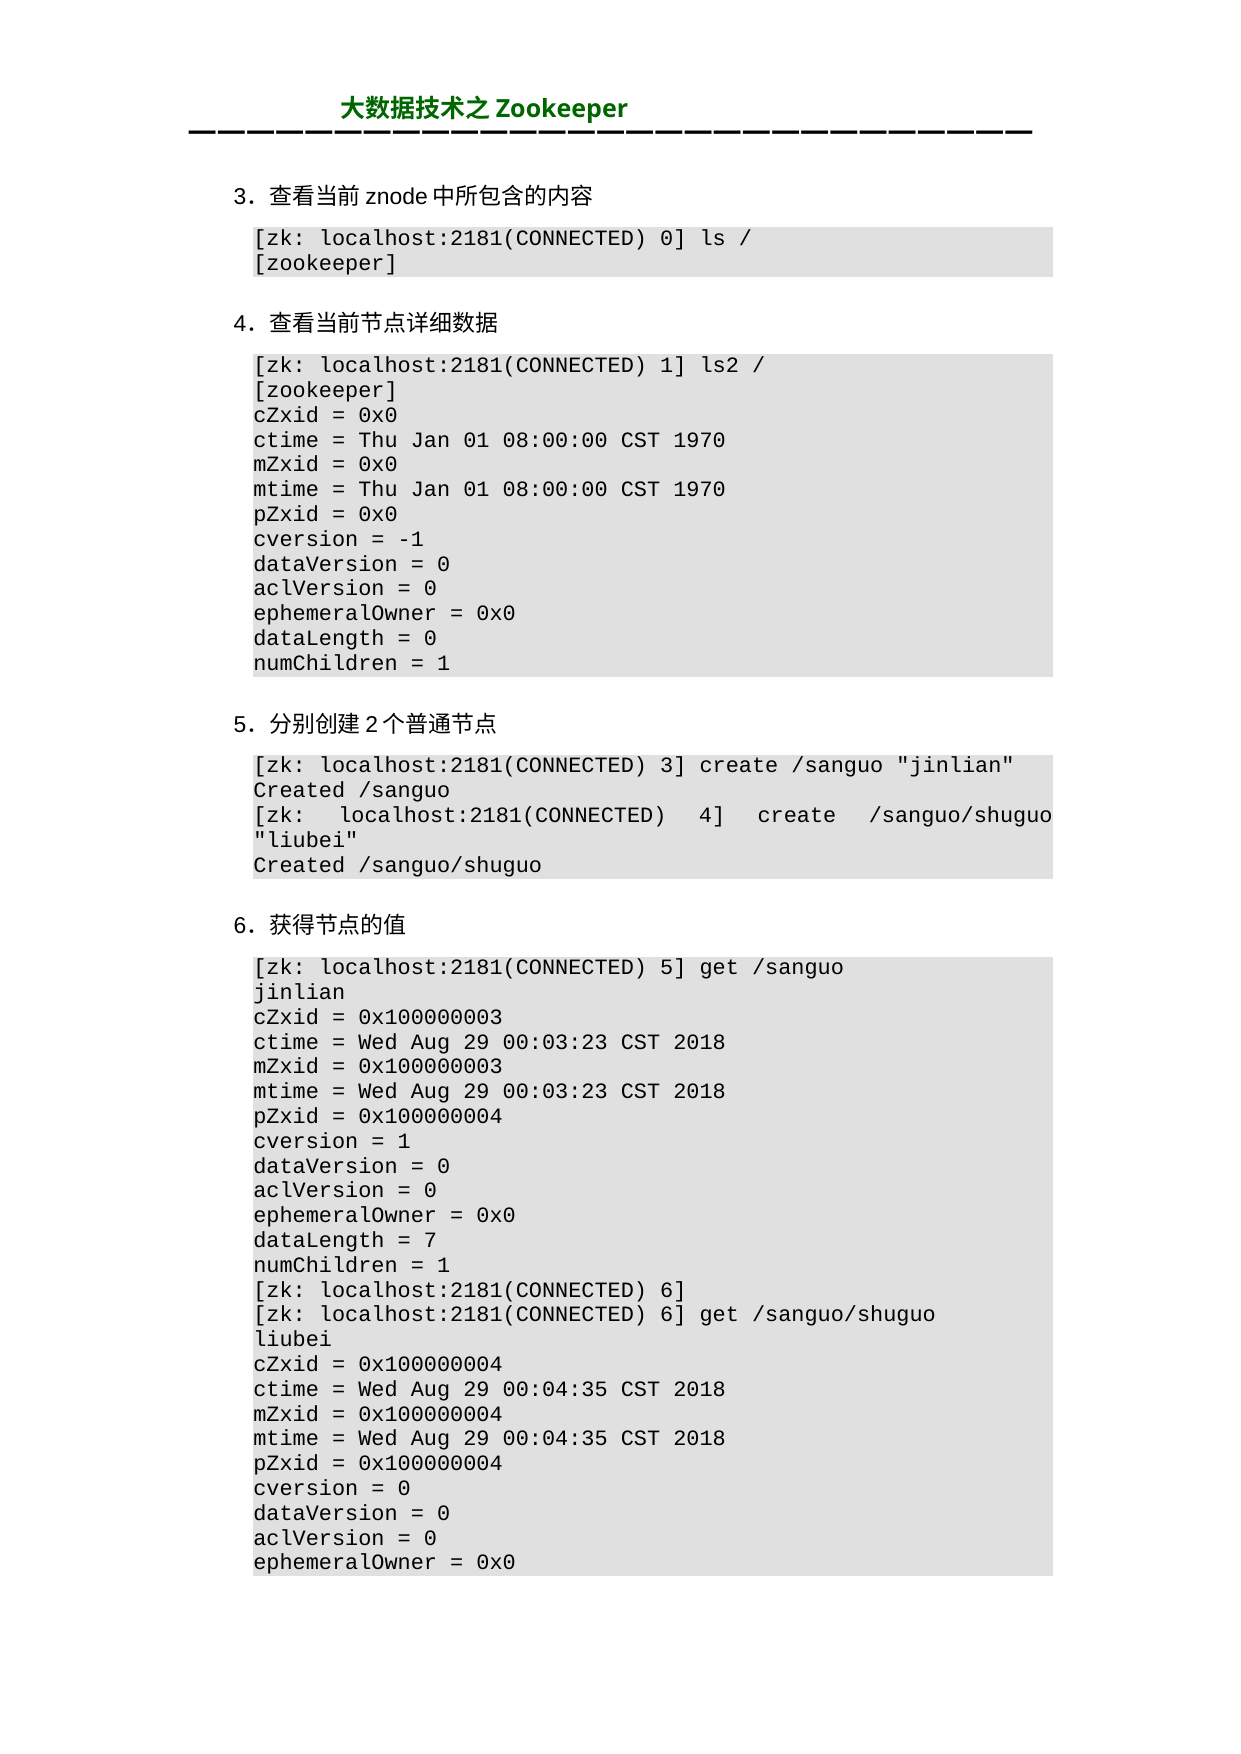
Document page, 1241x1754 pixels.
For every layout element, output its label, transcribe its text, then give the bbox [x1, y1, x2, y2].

text ctime = Wed Aug 29 00:04:35 CST 2018 [253, 1378, 1053, 1403]
text dataLength = 0 [253, 627, 1053, 652]
text [zookeeper] [253, 252, 1053, 277]
text mtime = Wed Aug 29 00:04:35 CST 2018 [253, 1428, 1053, 1452]
text 5．分别创建2个普通节点 [187, 690, 1053, 755]
text [zk: localhost:2181(CONNECTED) 5] get /sanguo [253, 957, 1053, 981]
text cZxid = 0x100000003 [253, 1006, 1053, 1031]
text pZxid = 0x100000004 [253, 1105, 1053, 1130]
text cZxid = 0x0 [253, 404, 1053, 429]
text [zk: localhost:2181(CONNECTED) 6] [253, 1279, 1053, 1304]
text cZxid = 0x100000004 [253, 1353, 1053, 1378]
text cversion = 0 [253, 1477, 1053, 1502]
text [zk: localhost:2181(CONNECTED) 4] create /sanguo/shuguo "liubei" [253, 804, 1053, 854]
text aclVersion = 0 [253, 578, 1053, 602]
text Created /sanguo [253, 779, 1053, 804]
text [zk: localhost:2181(CONNECTED) 1] ls2 / [253, 354, 1053, 379]
text mZxid = 0x0 [253, 454, 1053, 478]
text 6．获得节点的值 [187, 892, 1053, 957]
text mtime = Wed Aug 29 00:03:23 CST 2018 [253, 1081, 1053, 1105]
text pZxid = 0x0 [253, 503, 1053, 528]
text aclVersion = 0 [253, 1527, 1053, 1552]
text ctime = Wed Aug 29 00:03:23 CST 2018 [253, 1031, 1053, 1056]
text ephemeralOwner = 0x0 [253, 1204, 1053, 1229]
text dataLength = 7 [253, 1229, 1053, 1254]
text cversion = -1 [253, 528, 1053, 553]
text ephemeralOwner = 0x0 [253, 602, 1053, 627]
text liubei [253, 1328, 1053, 1353]
text [zk: localhost:2181(CONNECTED) 3] create /sanguo "jinlian" [253, 755, 1053, 779]
text mtime = Thu Jan 01 08:00:00 CST 1970 [253, 478, 1053, 503]
text Created /sanguo/shuguo [253, 854, 1053, 879]
text 4．查看当前节点详细数据 [187, 289, 1053, 354]
text dataVersion = 0 [253, 553, 1053, 578]
text aclVersion = 0 [253, 1180, 1053, 1204]
text 3．查看当前znode中所包含的内容 [187, 162, 1053, 227]
text mZxid = 0x100000004 [253, 1403, 1053, 1428]
text ctime = Thu Jan 01 08:00:00 CST 1970 [253, 429, 1053, 454]
text [zk: localhost:2181(CONNECTED) 0] ls / [253, 227, 1053, 252]
text mZxid = 0x100000003 [253, 1056, 1053, 1081]
text numChildren = 1 [253, 1254, 1053, 1279]
text pZxid = 0x100000004 [253, 1452, 1053, 1477]
text jinlian [253, 981, 1053, 1006]
text [zookeeper] [253, 379, 1053, 404]
text ephemeralOwner = 0x0 [253, 1552, 1053, 1576]
text dataVersion = 0 [253, 1155, 1053, 1180]
text [zk: localhost:2181(CONNECTED) 6] get /sanguo/shuguo [253, 1304, 1053, 1328]
text cversion = 1 [253, 1130, 1053, 1155]
text dataVersion = 0 [253, 1502, 1053, 1527]
text numChildren = 1 [253, 652, 1053, 677]
